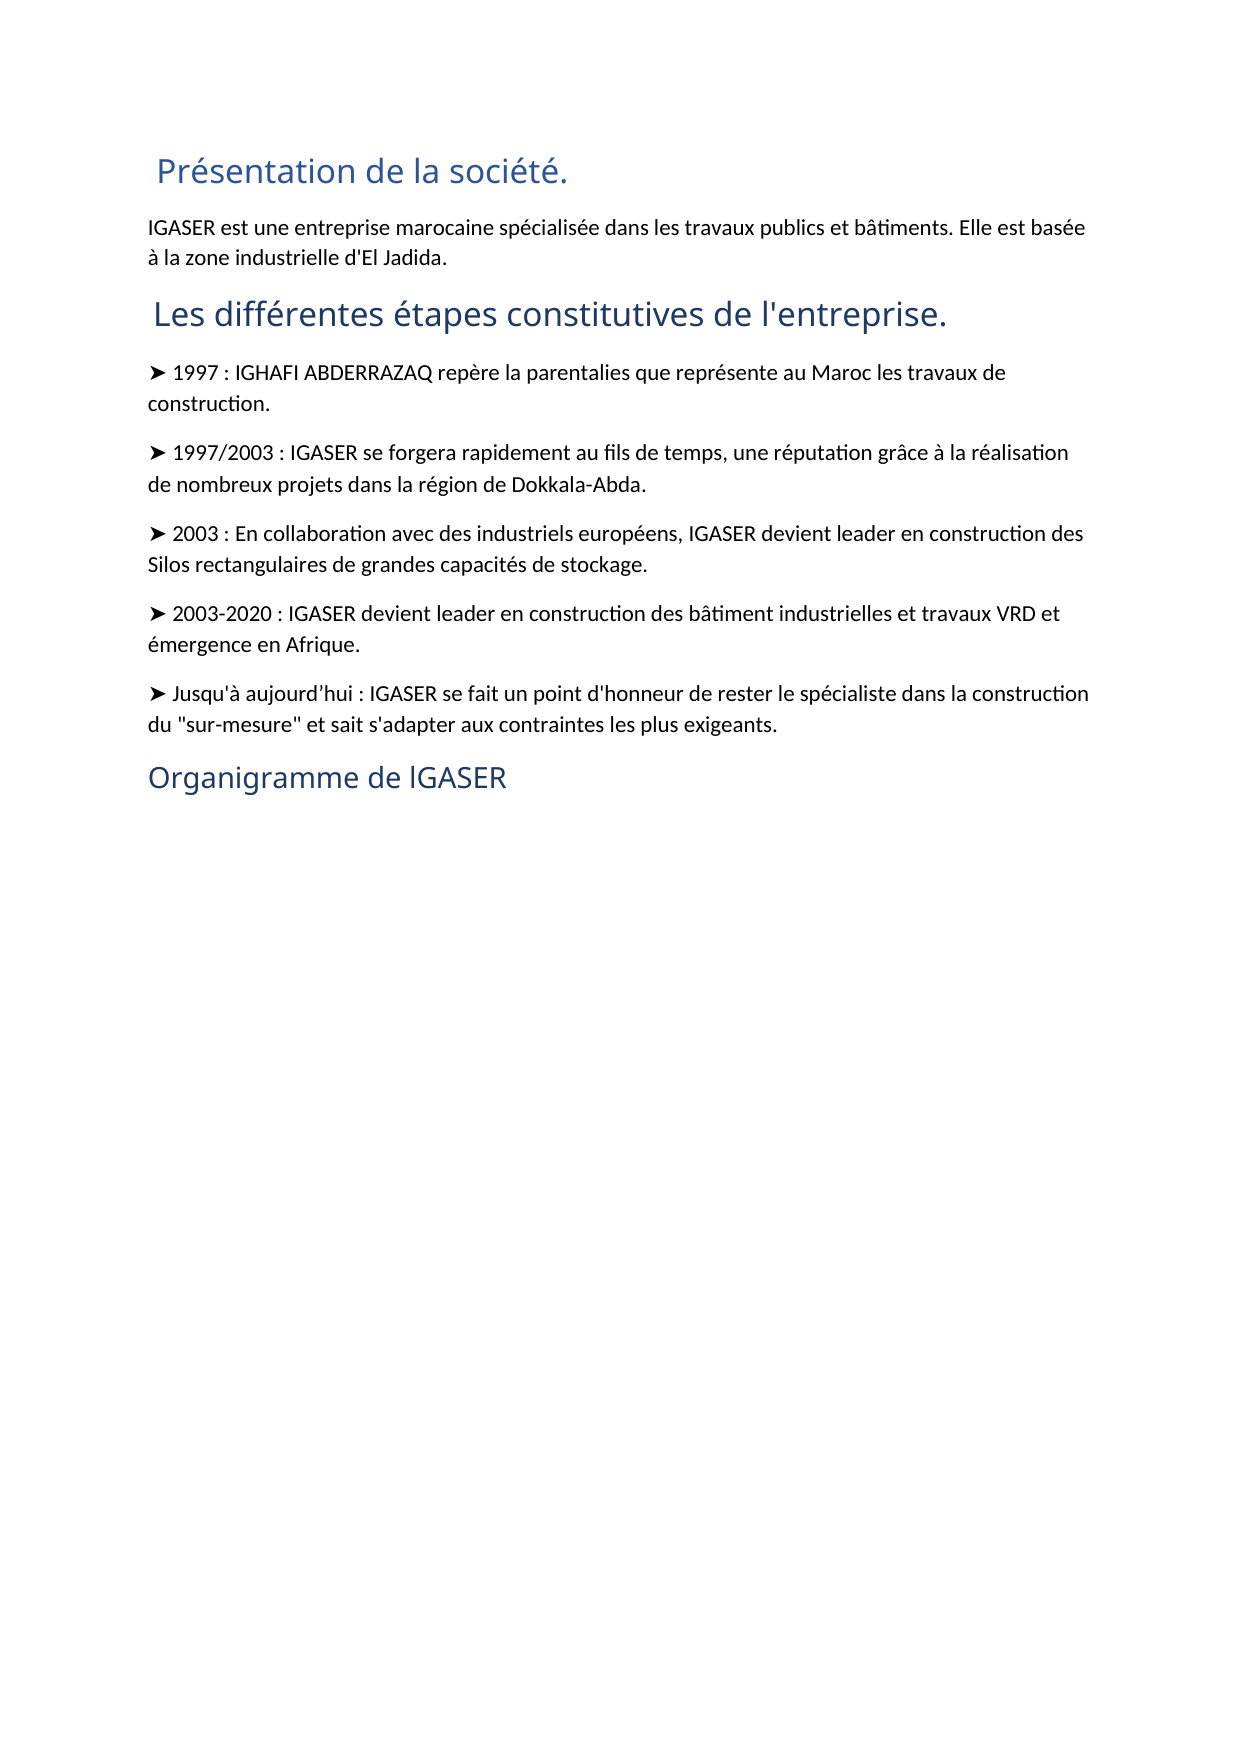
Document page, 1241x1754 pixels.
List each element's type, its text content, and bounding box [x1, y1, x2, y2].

text ➤ Jusqu'à aujourd’hui : IGASER se fait un point d'honneur de rester le spécialiste dans la construction du "sur-mesure" et sait s'adapter aux contraintes les plus exigeants. [148, 677, 1093, 739]
text Organigramme de lGASER [148, 757, 1093, 797]
text IGASER est une entreprise marocaine spécialisée dans les travaux publics et bâtiments. Elle est basée à la zone industrielle d'El Jadida. [148, 213, 1093, 271]
text Présentation de la société. [148, 148, 1093, 193]
text ➤ 1997 : IGHAFI ABDERRAZAQ repère la parentalies que représente au Maroc les travaux de construction. [148, 356, 1093, 417]
text ➤ 2003 : En collaboration avec des industriels européens, IGASER devient leader en construction des Silos rectangulaires de grandes capacités de stockage. [148, 517, 1093, 578]
text Les différentes étapes constitutives de l'entreprise. [148, 290, 1093, 336]
text ➤ 2003-2020 : IGASER devient leader en construction des bâtiment industrielles et travaux VRD et émergence en Afrique. [148, 597, 1093, 658]
text ➤ 1997/2003 : IGASER se forgera rapidement au fils de temps, une réputation grâce à la réalisation de nombreux projets dans la région de Dokkala-Abda. [148, 436, 1093, 498]
